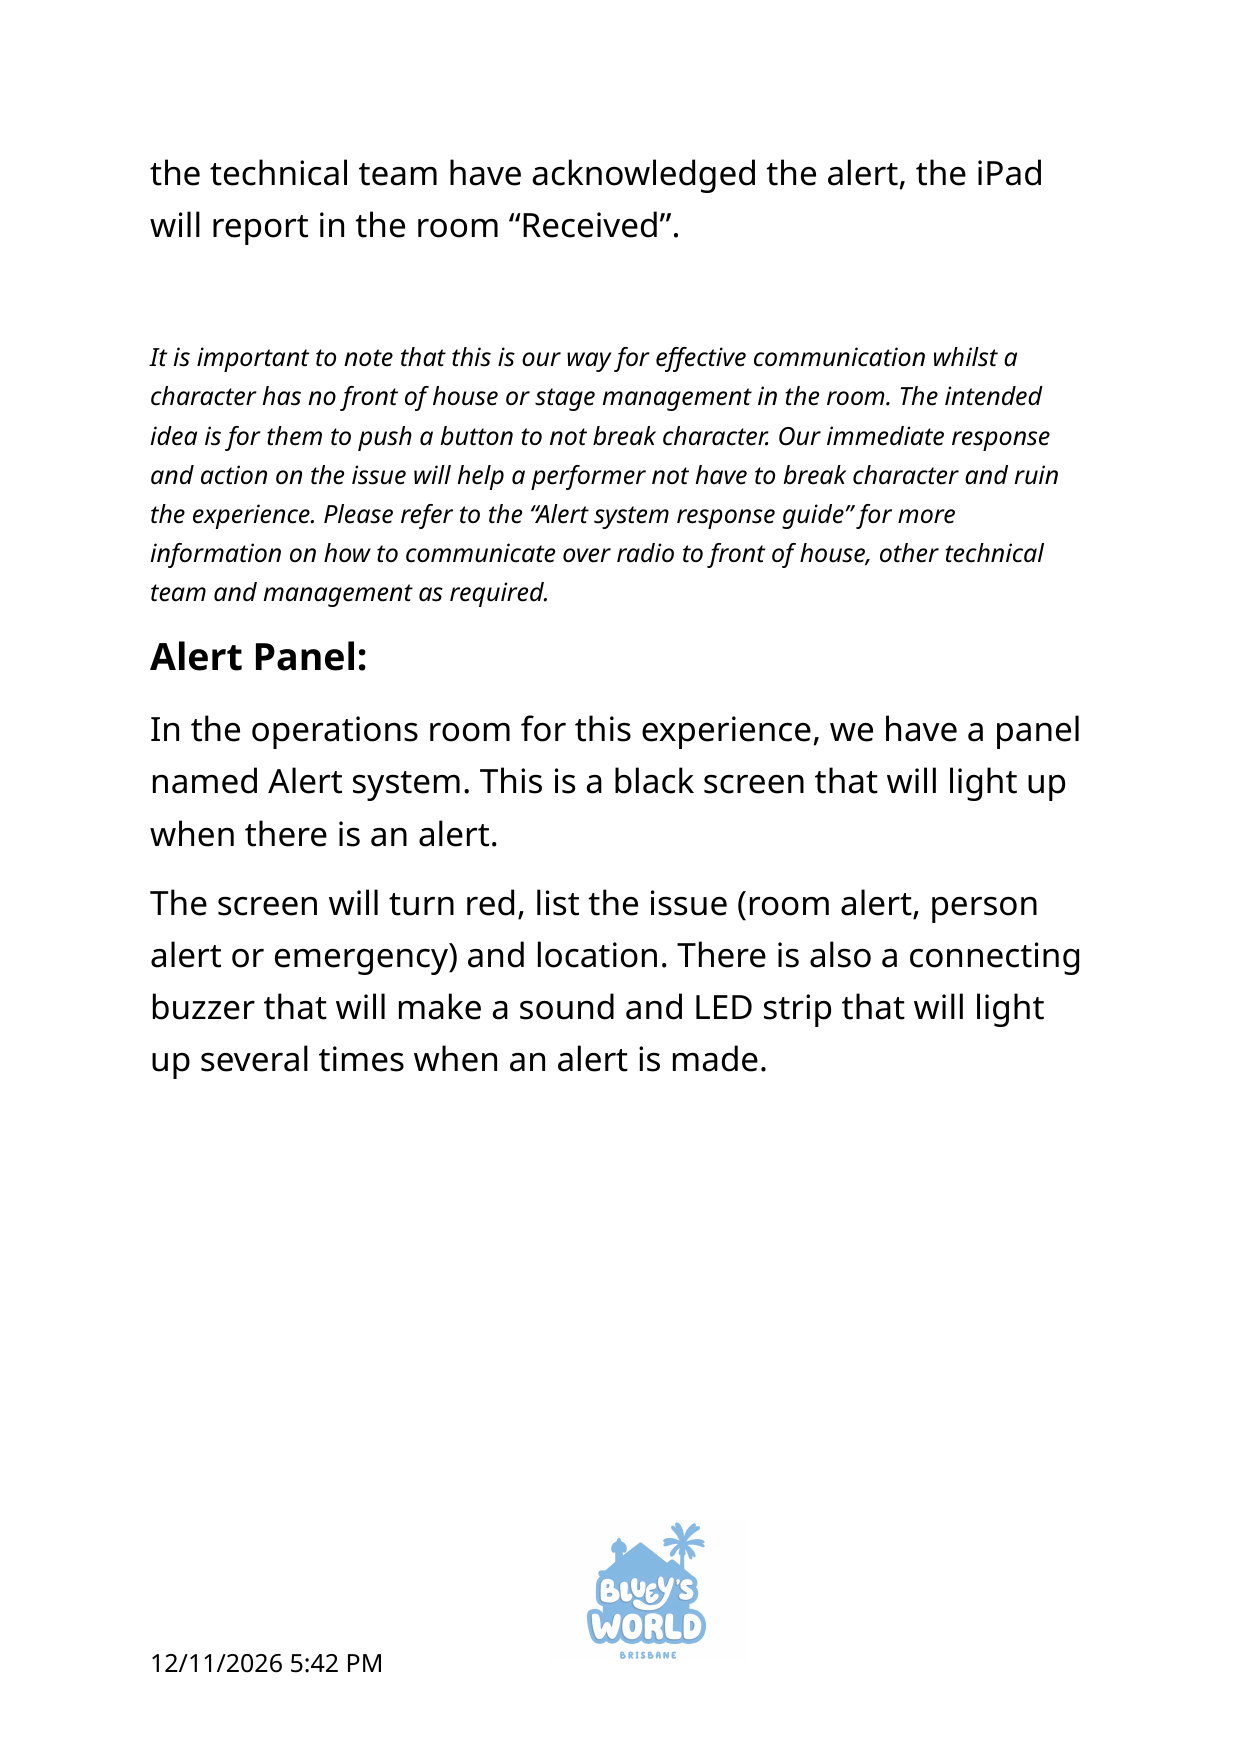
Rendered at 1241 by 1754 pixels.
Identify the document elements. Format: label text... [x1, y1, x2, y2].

text Alert Panel: [150, 631, 1090, 682]
text The screen will turn red, list the issue (room alert, person alert or emergency) and location. There is also a connecting buzzer that will make a sound and LED strip that will light up several times when an alert is made. [150, 879, 1090, 1081]
text In the operations room for this experience, we have a panel named Alert system. This is a black screen that will light up when there is an alert. [150, 706, 1090, 856]
text It is important to note that this is our way for effective communication whilst a character has no front of house or stage management in the room. The intended idea is for them to push a button to not break character. Our immediate response and action on the issue will help a performer not have to break character and ruin the experience. Please refer to the “Alert system response guide” for more information on how to communicate over radio to front of house, other technical team and management as required. [150, 340, 1090, 609]
picture [546, 1519, 747, 1662]
